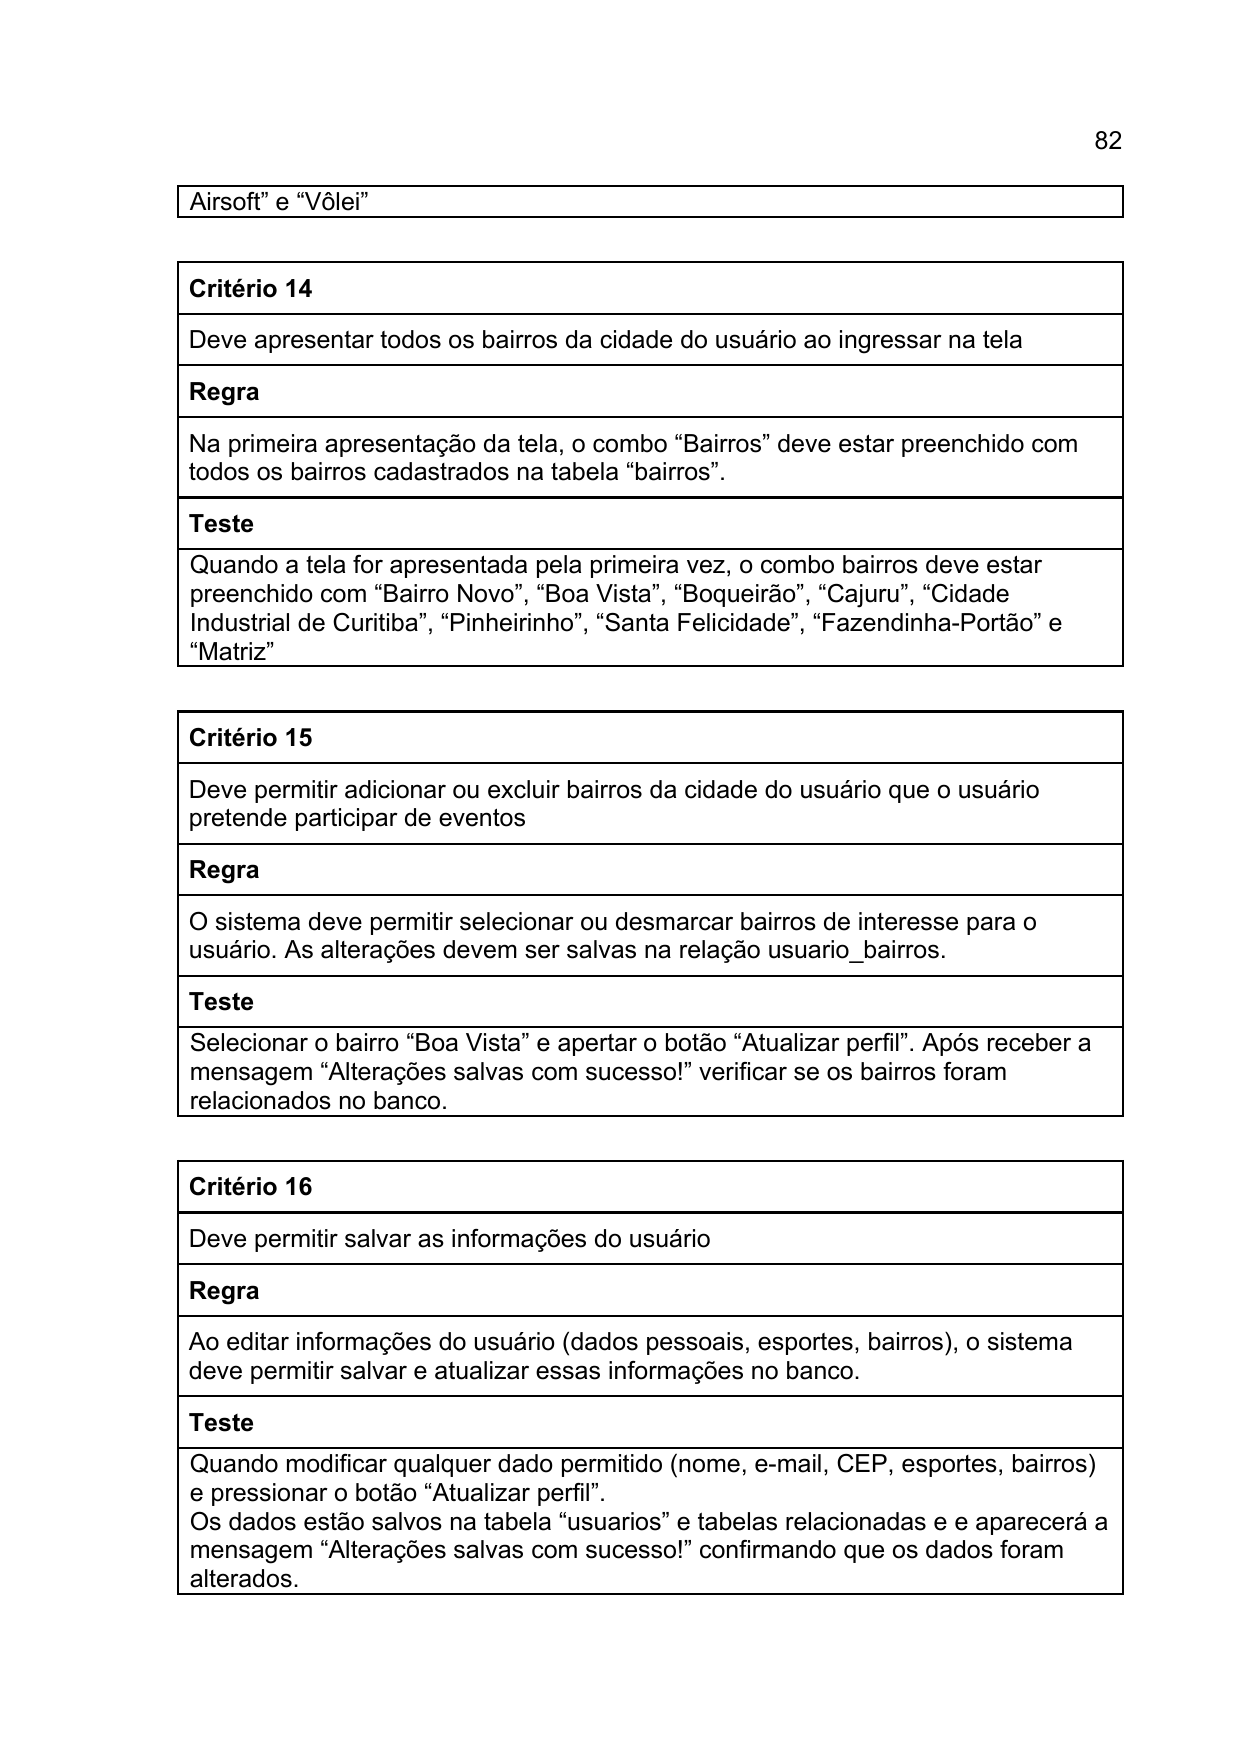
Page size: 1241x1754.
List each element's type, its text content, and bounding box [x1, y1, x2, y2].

table_cell Teste [179, 1397, 1122, 1447]
table_cell Quando a tela for apresentada pela primeira vez, o combo bairros deve estar preenchido com “Bairro Novo”, “Boa Vista”, “Boqueirão”, “Cajuru”, “Cidade Industrial de Curitiba”, “Pinheirinho”, “Santa Felicidade”, “Fazendinha-Portão” e “Matriz” [179, 550, 1122, 665]
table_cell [179, 187, 1122, 216]
table_header Critério 14 [179, 263, 1122, 313]
table_cell Deve permitir adicionar ou excluir bairros da cidade do usuário que o usuário pretende participar de eventos [179, 764, 1122, 842]
table_cell Regra [179, 1265, 1122, 1315]
table_cell Regra [179, 845, 1122, 894]
table_header Critério 15 [179, 713, 1122, 762]
table_cell Teste [179, 499, 1122, 548]
table_cell Ao editar informações do usuário (dados pessoais, esportes, bairros), o sistema deve permitir salvar e atualizar essas informações no banco. [179, 1317, 1122, 1395]
table_cell Teste [179, 977, 1122, 1026]
table_cell Selecionar o bairro “Boa Vista” e apertar o botão “Atualizar perfil”. Após receber a mensagem “Alterações salvas com sucesso!” verificar se os bairros foram relacionados no banco. [179, 1028, 1122, 1114]
table_cell Deve permitir salvar as informações do usuário [179, 1214, 1122, 1263]
table_cell Deve apresentar todos os bairros da cidade do usuário ao ingressar na tela [179, 315, 1122, 364]
table_cell O sistema deve permitir selecionar ou desmarcar bairros de interesse para o usuário. As alterações devem ser salvas na relação usuario_bairros. [179, 896, 1122, 974]
table_cell Regra [179, 366, 1122, 416]
table_cell Na primeira apresentação da tela, o combo “Bairros” deve estar preenchido com todos os bairros cadastrados na tabela “bairros”. [179, 418, 1122, 496]
table_header Critério 16 [179, 1162, 1122, 1211]
table_cell Quando modificar qualquer dado permitido (nome, e-mail, CEP, esportes, bairros) e pressionar o botão “Atualizar perfil”. Os dados estão salvos na tabela “usuarios” e tabelas relacionadas e e aparecerá a mensagem “Alterações salvas com sucesso!” confirmando que os dados foram alterados. [179, 1449, 1122, 1593]
